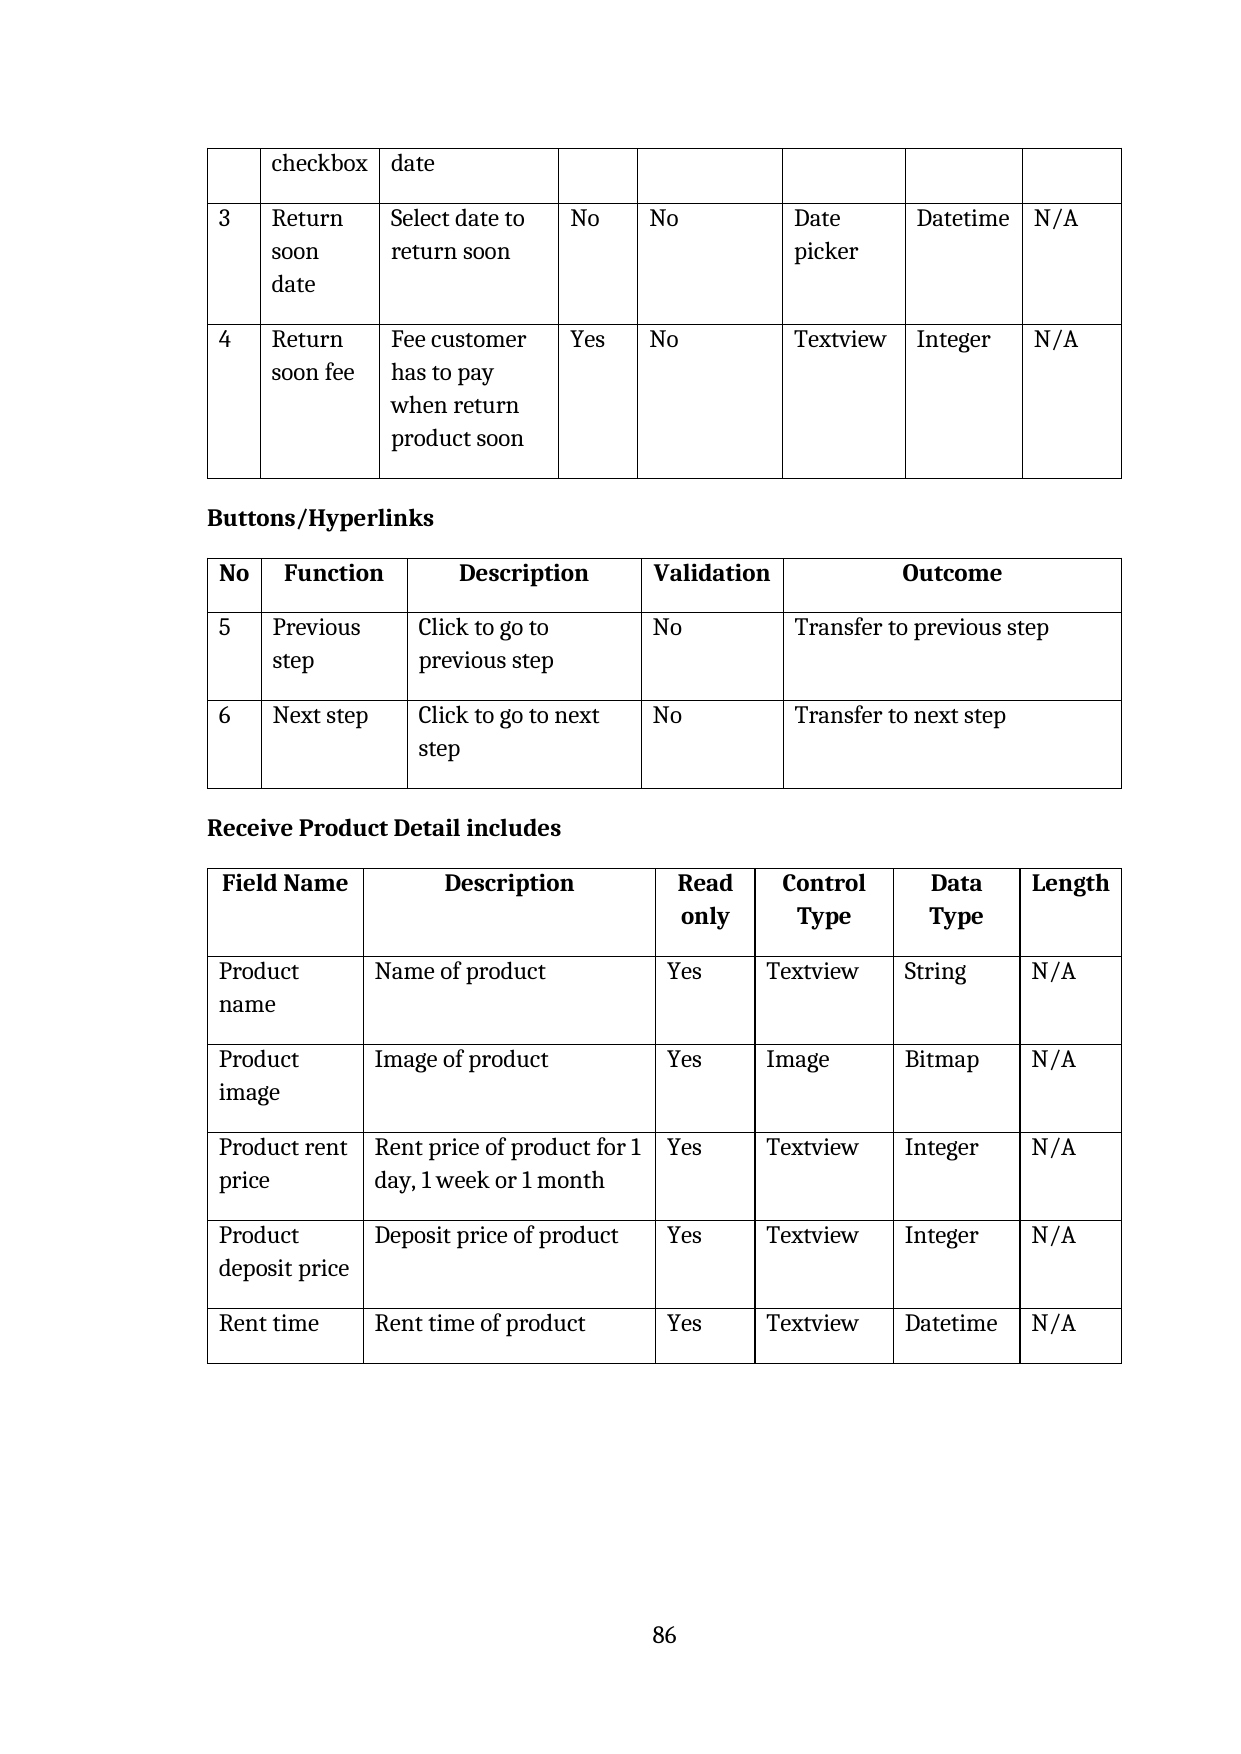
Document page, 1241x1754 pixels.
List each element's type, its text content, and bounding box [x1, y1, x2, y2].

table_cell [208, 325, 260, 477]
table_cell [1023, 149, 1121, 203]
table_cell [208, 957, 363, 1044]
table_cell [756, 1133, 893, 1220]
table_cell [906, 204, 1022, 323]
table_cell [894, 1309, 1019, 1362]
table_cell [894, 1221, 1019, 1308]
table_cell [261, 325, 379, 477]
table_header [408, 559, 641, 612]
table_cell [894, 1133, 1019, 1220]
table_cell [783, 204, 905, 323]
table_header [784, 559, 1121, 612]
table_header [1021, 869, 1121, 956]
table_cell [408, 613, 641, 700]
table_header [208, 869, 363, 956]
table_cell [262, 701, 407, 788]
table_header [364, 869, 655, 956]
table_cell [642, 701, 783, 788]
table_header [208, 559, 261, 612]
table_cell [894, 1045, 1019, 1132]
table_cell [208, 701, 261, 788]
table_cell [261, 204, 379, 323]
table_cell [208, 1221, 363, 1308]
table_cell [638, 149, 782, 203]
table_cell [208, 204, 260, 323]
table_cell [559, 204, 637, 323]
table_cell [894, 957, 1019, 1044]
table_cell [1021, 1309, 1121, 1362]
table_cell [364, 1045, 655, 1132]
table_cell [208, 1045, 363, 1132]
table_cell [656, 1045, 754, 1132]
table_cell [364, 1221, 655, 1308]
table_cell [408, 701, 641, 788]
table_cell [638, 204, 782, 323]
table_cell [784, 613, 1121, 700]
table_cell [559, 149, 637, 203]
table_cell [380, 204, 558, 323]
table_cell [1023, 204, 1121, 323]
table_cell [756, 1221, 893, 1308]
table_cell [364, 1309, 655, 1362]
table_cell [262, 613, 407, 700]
text Buttons/Hyperlinks [207, 503, 1122, 532]
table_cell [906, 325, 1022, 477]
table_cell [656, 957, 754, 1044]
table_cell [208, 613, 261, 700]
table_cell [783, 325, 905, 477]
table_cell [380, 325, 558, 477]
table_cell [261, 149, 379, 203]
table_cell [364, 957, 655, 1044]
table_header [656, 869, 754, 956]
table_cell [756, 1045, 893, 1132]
text Receive Product Detail includes [207, 814, 1122, 843]
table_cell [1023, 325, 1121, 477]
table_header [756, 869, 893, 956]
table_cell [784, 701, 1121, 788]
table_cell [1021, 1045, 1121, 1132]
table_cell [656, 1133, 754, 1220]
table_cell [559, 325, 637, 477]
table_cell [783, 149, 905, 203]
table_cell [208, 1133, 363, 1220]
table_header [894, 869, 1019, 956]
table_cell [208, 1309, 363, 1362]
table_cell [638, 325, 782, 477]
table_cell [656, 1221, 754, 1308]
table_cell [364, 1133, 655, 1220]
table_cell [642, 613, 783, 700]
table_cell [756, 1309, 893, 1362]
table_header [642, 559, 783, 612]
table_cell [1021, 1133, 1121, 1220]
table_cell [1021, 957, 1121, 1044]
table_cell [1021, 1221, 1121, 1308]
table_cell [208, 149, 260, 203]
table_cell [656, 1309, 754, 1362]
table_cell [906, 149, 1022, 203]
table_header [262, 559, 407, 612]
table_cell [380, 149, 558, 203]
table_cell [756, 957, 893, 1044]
